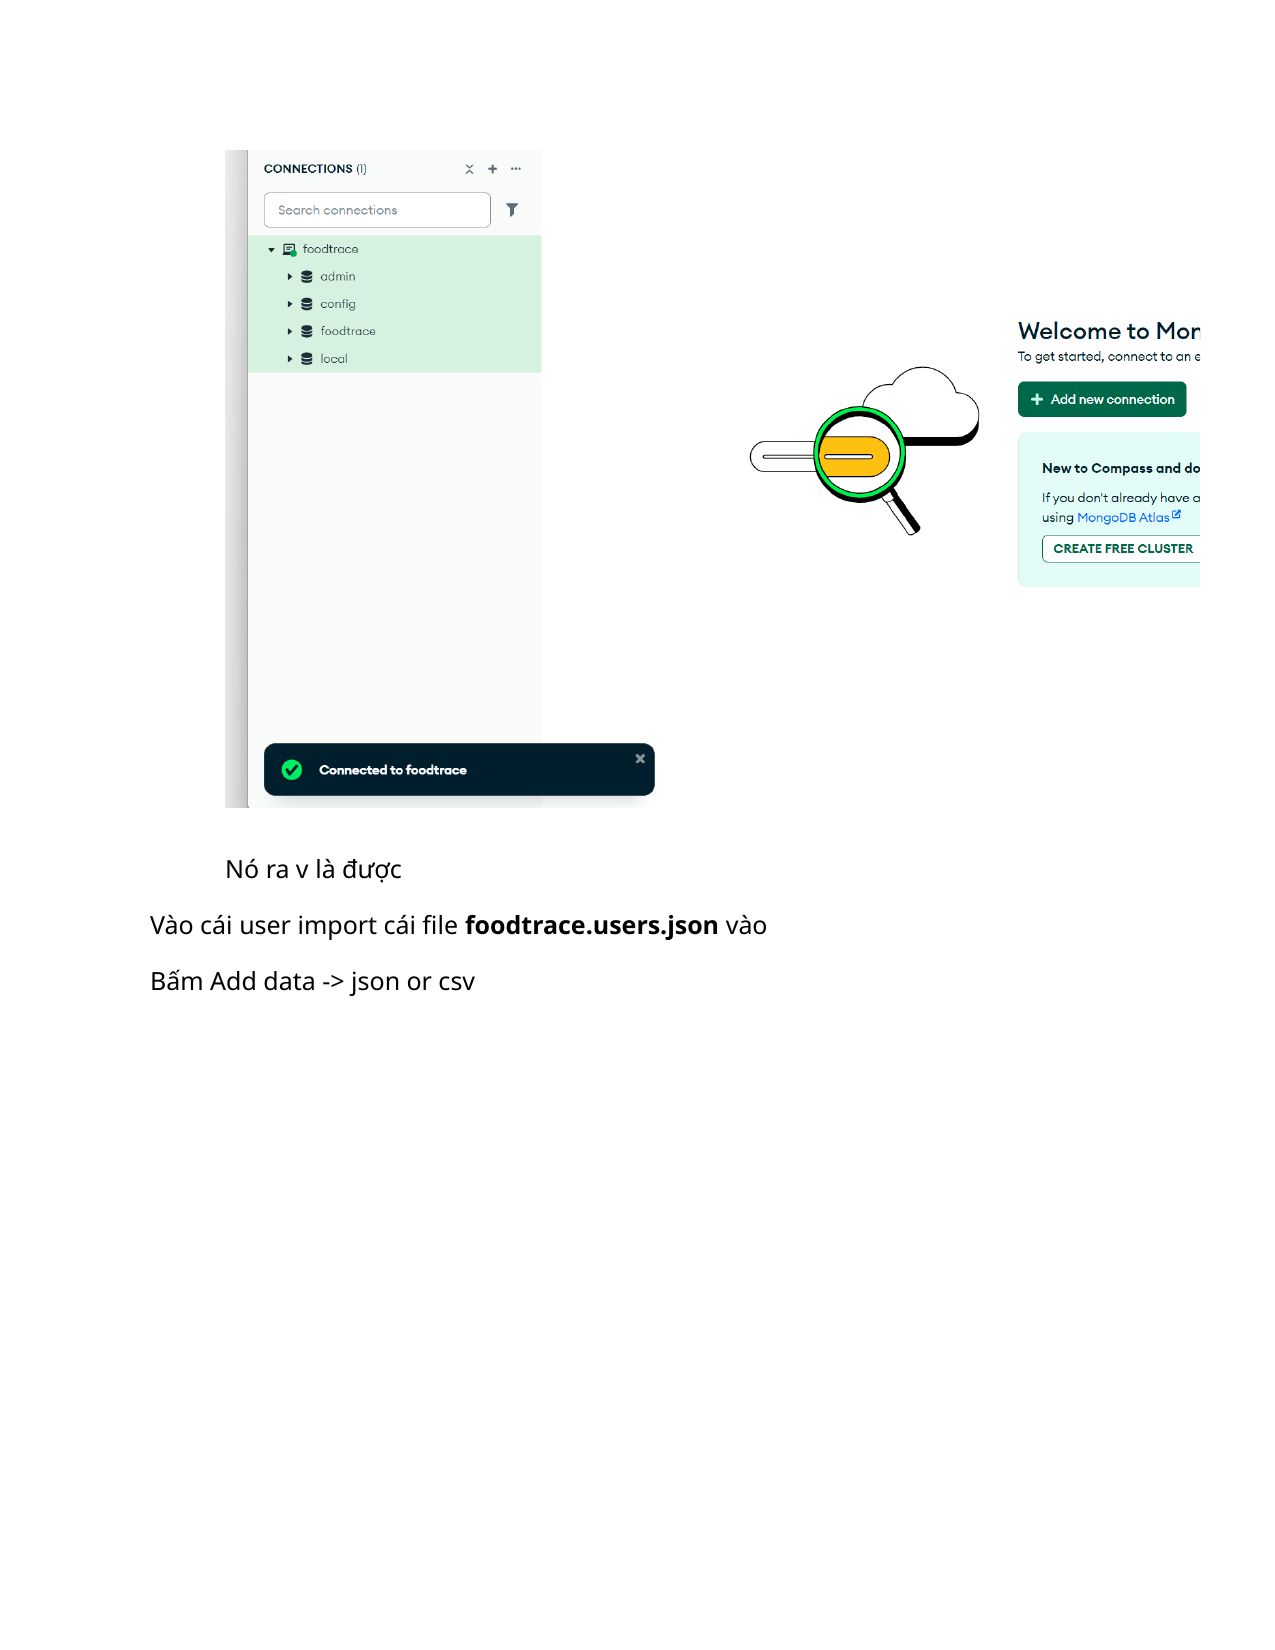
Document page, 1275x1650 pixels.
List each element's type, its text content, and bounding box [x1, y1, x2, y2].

text Vào cái user import cái file foodtrace.users.json vào [150, 908, 1125, 942]
picture [225, 150, 1200, 808]
list Nó ra v là được [225, 852, 1125, 886]
text Bấm Add data -> json or csv [150, 964, 1125, 1037]
